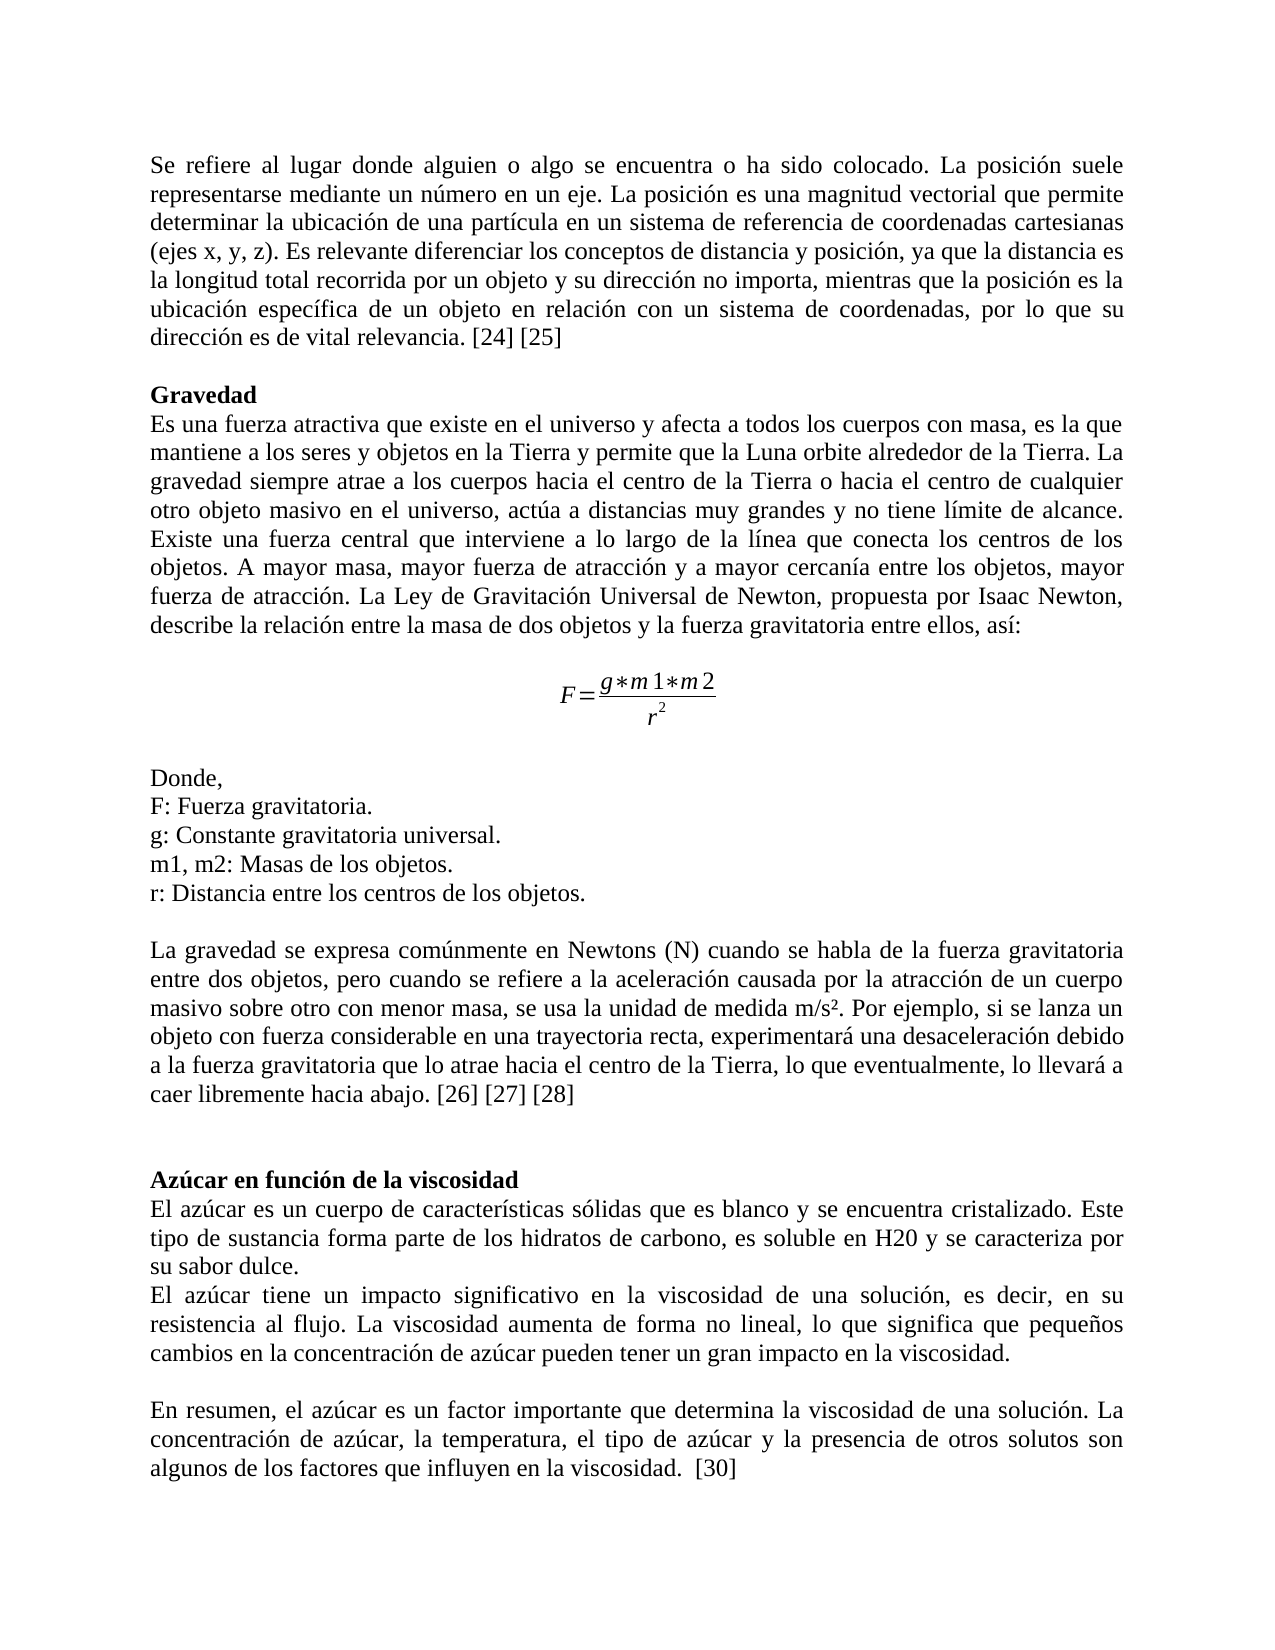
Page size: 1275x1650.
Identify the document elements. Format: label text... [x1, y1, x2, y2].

text Es una fuerza atractiva que existe en el universo y afecta a todos los cuerpos con masa, es la que mantiene a los seres y objetos en la Tierra y permite que la Luna orbite alrededor de la Tierra. La gravedad siempre atrae a los cuerpos hacia el centro de la Tierra o hacia el centro de cualquier otro objeto masivo en el universo, actúa a distancias muy grandes y no tiene límite de alcance. Existe una fuerza central que interviene a lo largo de la línea que conecta los centros de los objetos. A mayor masa, mayor fuerza de atracción y a mayor cercanía entre los objetos, mayor fuerza de atracción. La Ley de Gravitación Universal de Newton, propuesta por Isaac Newton, describe la relación entre la masa de dos objetos y la fuerza gravitatoria entre ellos, así: [150, 409, 1125, 639]
text Donde, [150, 763, 1125, 791]
text La gravedad se expresa comúnmente en Newtons (N) cuando se habla de la fuerza gravitatoria entre dos objetos, pero cuando se refiere a la aceleración causada por la atracción de un cuerpo masivo sobre otro con menor masa, se usa la unidad de medida m/s². Por ejemplo, si se lanza un objeto con fuerza considerable en una trayectoria recta, experimentará una desaceleración debido a la fuerza gravitatoria que lo atrae hacia el centro de la Tierra, lo que eventualmente, lo llevará a caer libremente hacia abajo. [26] [27] [28] [150, 935, 1125, 1108]
text r: Distancia entre los centros de los objetos. [150, 878, 1125, 906]
text g: Constante gravitatoria universal. [150, 820, 1125, 849]
text En resumen, el azúcar es un factor importante que determina la viscosidad de una solución. La concentración de azúcar, la temperatura, el tipo de azúcar y la presencia de otros solutos son algunos de los factores que influyen en la viscosidad. [30] [150, 1395, 1125, 1481]
text F: Fuerza gravitatoria. [150, 791, 1125, 820]
text m1, m2: Masas de los objetos. [150, 849, 1125, 878]
text El azúcar es un cuerpo de características sólidas que es blanco y se encuentra cristalizado. Este tipo de sustancia forma parte de los hidratos de carbono, es soluble en H20 y se caracteriza por su sabor dulce. [150, 1194, 1125, 1280]
text Azúcar en función de la viscosidad [150, 1165, 1125, 1194]
text Se refiere al lugar donde alguien o algo se encuentra o ha sido colocado. La posición suele representarse mediante un número en un eje. La posición es una magnitud vectorial que permite determinar la ubicación de una partícula en un sistema de referencia de coordenadas cartesianas (ejes x, y, z). Es relevante diferenciar los conceptos de distancia y posición, ya que la distancia es la longitud total recorrida por un objeto y su dirección no importa, mientras que la posición es la ubicación específica de un objeto en relación con un sistema de coordenadas, por lo que su dirección es de vital relevancia. [24] [25] [150, 150, 1125, 351]
text El azúcar tiene un impacto significativo en la viscosidad de una solución, es decir, en su resistencia al flujo. La viscosidad aumenta de forma no lineal, lo que significa que pequeños cambios en la concentración de azúcar pueden tener un gran impacto en la viscosidad. [150, 1280, 1125, 1366]
text Gravedad [150, 380, 1125, 409]
